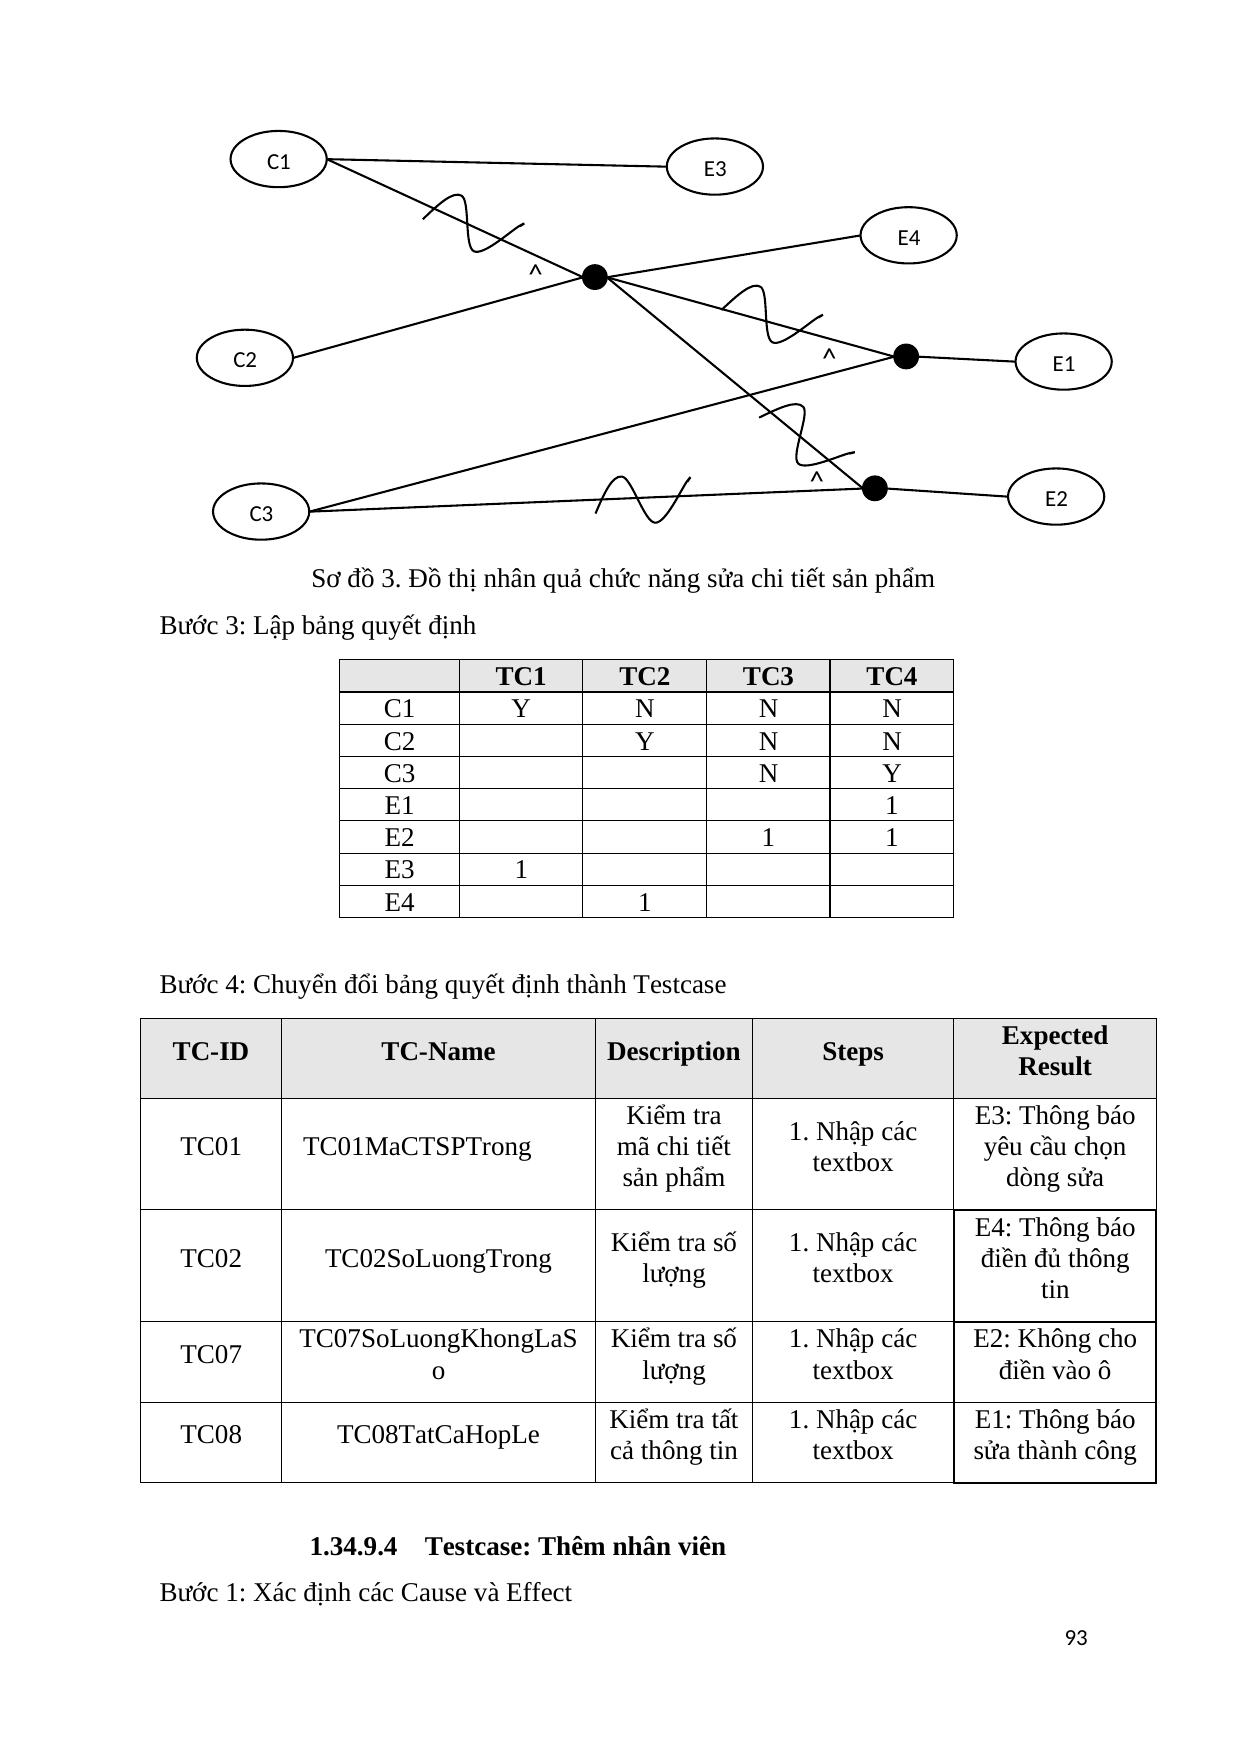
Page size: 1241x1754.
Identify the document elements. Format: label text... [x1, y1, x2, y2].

table_header Expected Result [954, 1019, 1156, 1098]
table_header [340, 660, 459, 691]
table_cell [583, 821, 706, 852]
text Testcase: Thêm nhân viên [309, 1531, 1087, 1562]
table_cell N [831, 693, 953, 724]
table_cell Y [583, 725, 706, 756]
table_cell Kiểm tra số lượng [596, 1322, 752, 1402]
table_cell C1 [340, 693, 459, 724]
table_cell Kiểm tra số lượng [596, 1210, 752, 1321]
table_cell TC02 [141, 1210, 281, 1321]
table_cell N [707, 693, 829, 724]
table_cell 1 [831, 821, 953, 852]
table_cell 1 [583, 886, 706, 917]
table_cell E1 [340, 789, 459, 820]
table_cell E3 [340, 854, 459, 884]
table_cell [831, 886, 953, 917]
table_cell TC08TatCaHopLe [282, 1403, 595, 1482]
table_cell TC08 [141, 1403, 281, 1482]
table_cell C2 [340, 725, 459, 756]
text Bước 3: Lập bảng quyết định [159, 609, 1087, 640]
table_header TC-Name [282, 1019, 595, 1098]
table_cell [707, 886, 829, 917]
text Sơ đồ 3. Đồ thị nhân quả chức năng sửa chi tiết sản phẩm [159, 562, 1087, 593]
table_header TC1 [460, 660, 582, 691]
table_cell [460, 821, 582, 852]
table_header TC2 [583, 660, 706, 691]
table_cell C3 [340, 757, 459, 788]
table_cell N [707, 725, 829, 756]
table_cell 1 [831, 789, 953, 820]
table_cell E3: Thông báo yêu cầu chọn dòng sửa [954, 1099, 1156, 1209]
table_cell TC02SoLuongTrong [282, 1210, 595, 1321]
table_header Steps [753, 1019, 953, 1098]
table_cell E2: Không cho điền vào ô [955, 1323, 1155, 1402]
table_cell TC07 [141, 1322, 281, 1402]
table_cell [583, 854, 706, 884]
table_cell [460, 725, 582, 756]
table_cell [831, 854, 953, 884]
table_cell Y [460, 693, 582, 724]
table_header Description [596, 1019, 752, 1098]
table_cell [460, 886, 582, 917]
table_cell TC01MaCTSPTrong [282, 1099, 595, 1209]
table_cell 1 [707, 821, 829, 852]
table_cell N [583, 693, 706, 724]
table_cell E4: Thông báo điền đủ thông tin [955, 1211, 1155, 1321]
table_cell [583, 789, 706, 820]
table_cell 1. Nhập các textbox [753, 1322, 953, 1402]
table_cell Kiểm tra mã chi tiết sản phẩm [596, 1099, 752, 1209]
table_header TC-ID [141, 1019, 281, 1098]
table_cell [707, 789, 829, 820]
table_cell [583, 757, 706, 788]
table_cell E4 [340, 886, 459, 917]
table_cell 1. Nhập các textbox [753, 1403, 953, 1482]
table_header TC3 [707, 660, 829, 691]
table_cell Y [831, 757, 953, 788]
table_cell E1: Thông báo sửa thành công [955, 1403, 1155, 1482]
text Bước 1: Xác định các Cause và Effect [159, 1577, 1087, 1608]
table_cell 1. Nhập các textbox [753, 1099, 953, 1209]
table_cell E2 [340, 821, 459, 852]
table_cell 1. Nhập các textbox [753, 1210, 953, 1321]
table_cell TC01 [141, 1099, 281, 1209]
text Bước 4: Chuyển đổi bảng quyết định thành Testcase [159, 968, 1087, 999]
table_cell N [707, 757, 829, 788]
table_cell N [831, 725, 953, 756]
table_cell Kiểm tra tất cả thông tin [596, 1403, 752, 1482]
table_cell [707, 854, 829, 884]
table_header TC4 [831, 660, 953, 691]
table_cell [460, 789, 582, 820]
table_cell TC07SoLuongKhongLaSo [282, 1322, 595, 1402]
table_cell [460, 757, 582, 788]
table_cell 1 [460, 854, 582, 884]
